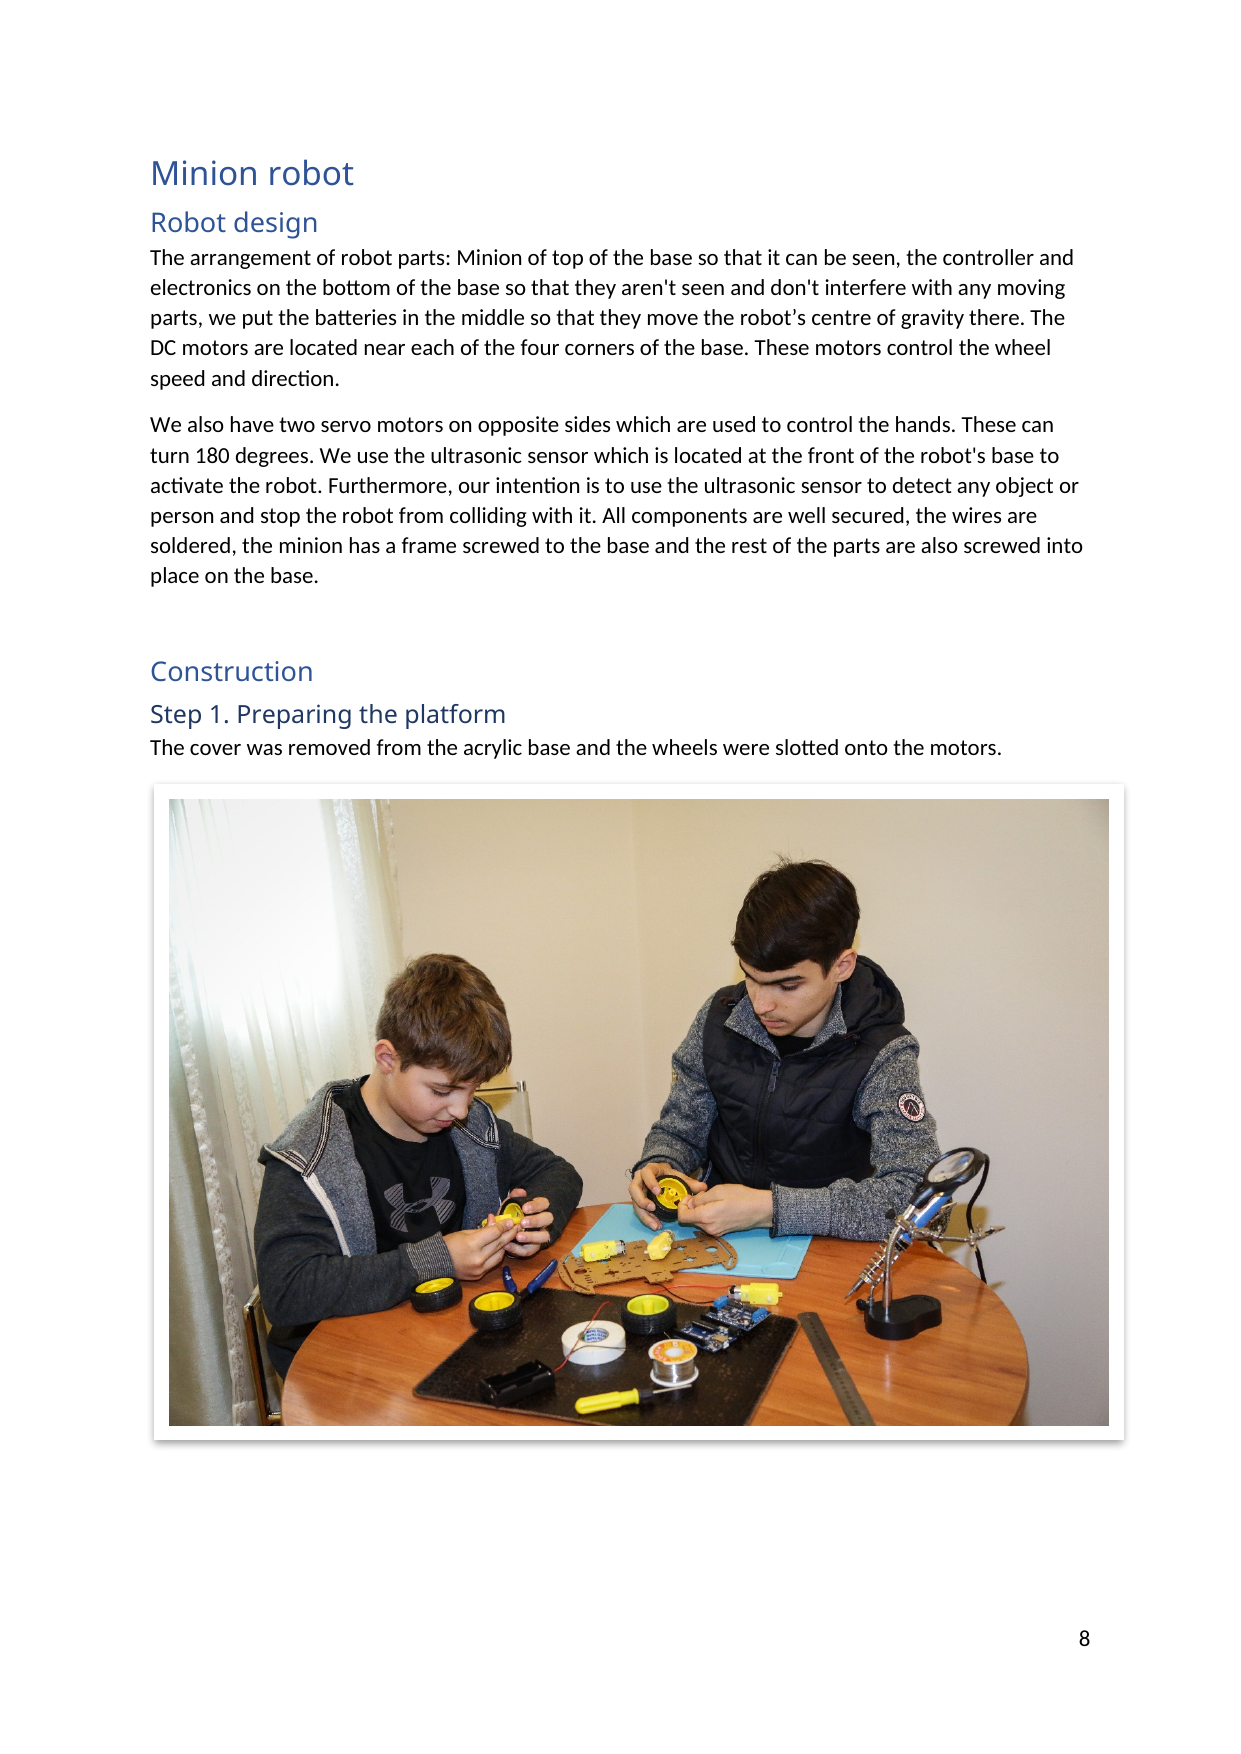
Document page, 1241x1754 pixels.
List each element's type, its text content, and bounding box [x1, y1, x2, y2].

subtitle Minion robot [150, 150, 1090, 195]
text The arrangement of robot parts: Minion of top of the base so that it can be seen, the controller and electronics on the bottom of the base so that they aren't seen and don't interfere with any moving parts, we put the batteries in the middle so that they move the robot’s centre of gravity there. The DC motors are located near each of the four corners of the base. These motors control the wheel speed and direction. [150, 243, 1090, 392]
subtitle Construction [150, 652, 1090, 689]
subtitle Step 1. Preparing the platform [150, 696, 1090, 731]
picture [169, 799, 1109, 1426]
text We also have two servo motors on opposite sides which are used to control the hands. These can turn 180 degrees. We use the ultrasonic sensor which is located at the front of the robot's base to activate the robot. Furthermore, our intention is to use the ultrasonic sensor to detect any object or person and stop the robot from colliding with it. All components are well secured, the wires are soldered, the minion has a frame screwed to the base and the rest of the parts are also screwed into place on the base. [150, 411, 1090, 590]
text The cover was removed from the acrylic base and the wheels were slotted onto the motors. [150, 733, 1090, 761]
subtitle Robot design [150, 203, 1090, 240]
